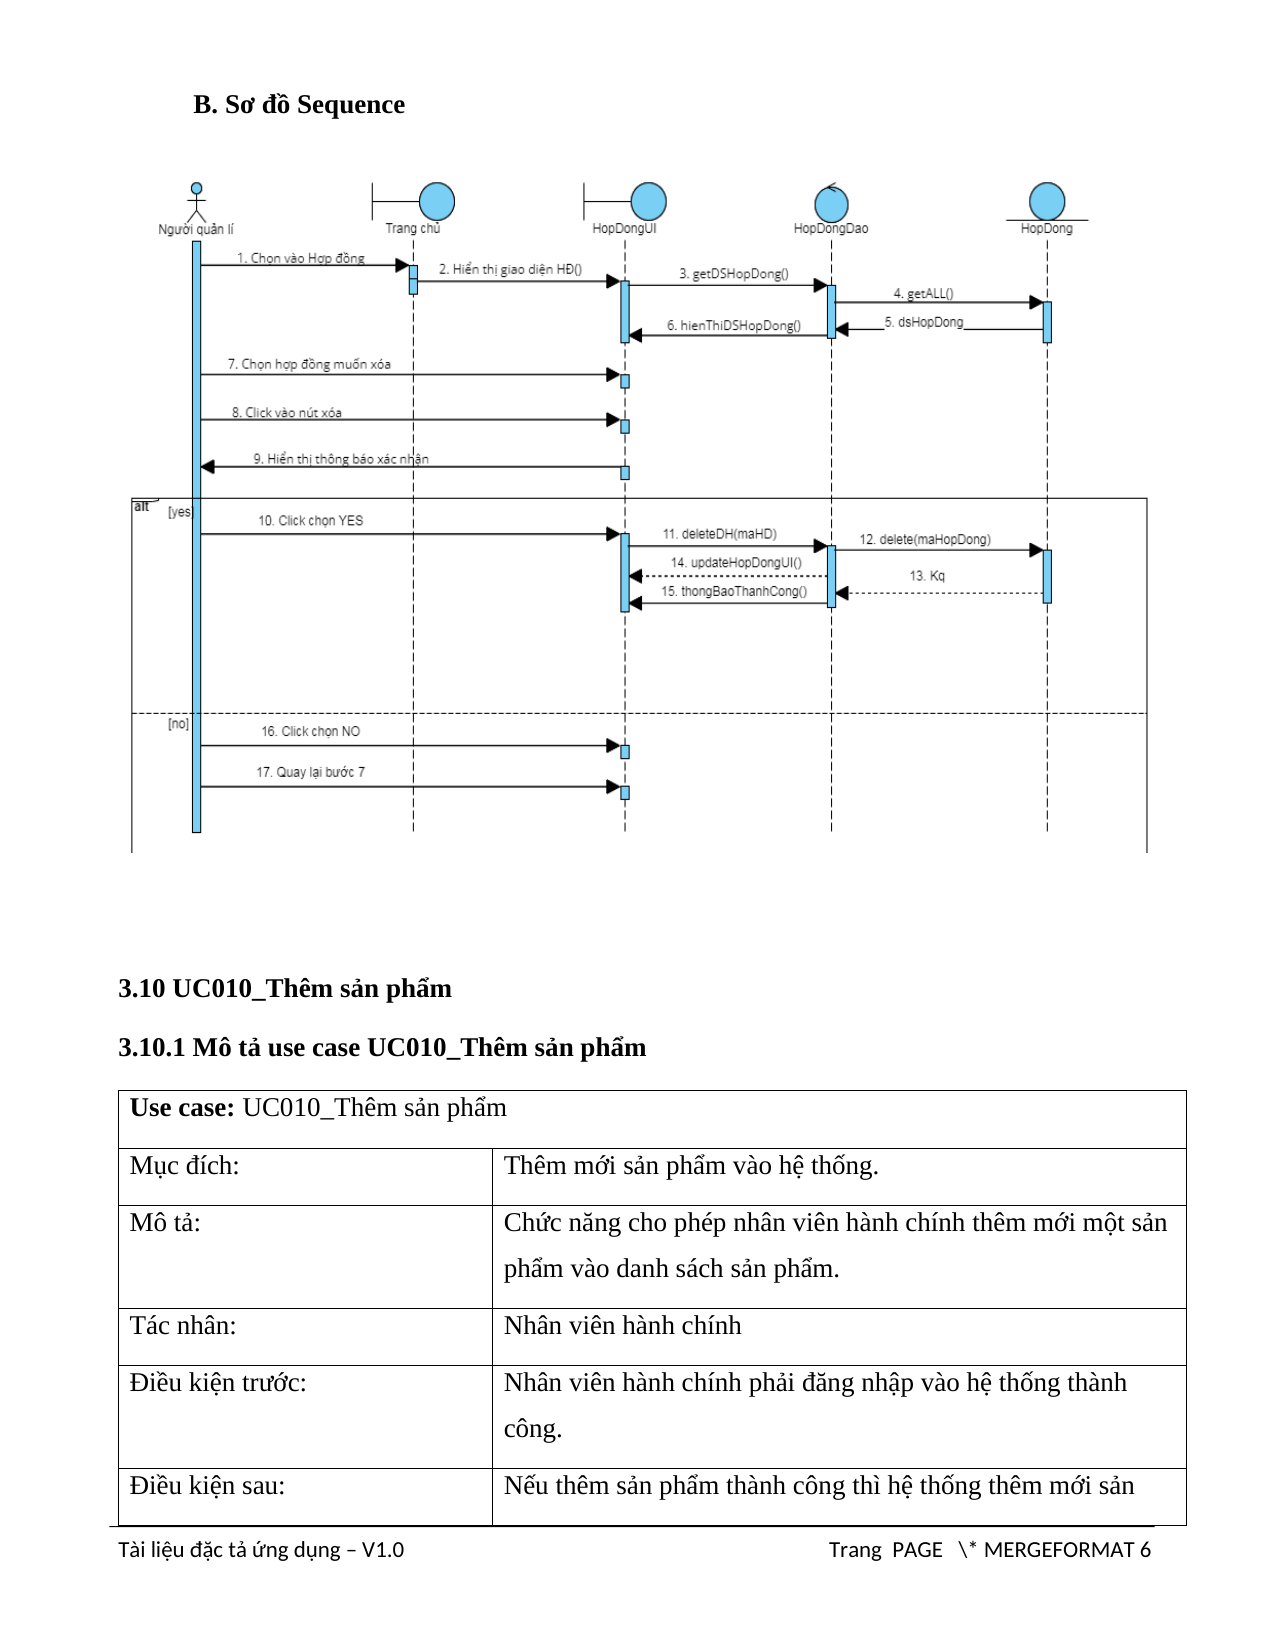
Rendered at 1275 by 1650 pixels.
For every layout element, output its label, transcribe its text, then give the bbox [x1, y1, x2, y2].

subtitle 3.10 UC010_Thêm sản phẩm [118, 972, 1186, 1003]
table_header Use case: UC010_Thêm sản phẩm [119, 1091, 1186, 1148]
picture [118, 147, 1166, 853]
table_cell Tác nhân: [119, 1309, 492, 1365]
table_cell Nhân viên hành chính phải đăng nhập vào hệ thống thành công. [493, 1366, 1186, 1468]
table_cell Điều kiện trước: [119, 1366, 492, 1468]
table_cell Nhân viên hành chính [493, 1309, 1186, 1365]
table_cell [493, 1469, 1186, 1525]
table_cell Chức năng cho phép nhân viên hành chính thêm mới một sản phẩm vào danh sách sản phẩm. [493, 1206, 1186, 1308]
subtitle 3.10.1 Mô tả use case UC010_Thêm sản phẩm [118, 1031, 1186, 1062]
table_cell Mô tả: [119, 1206, 492, 1308]
table_cell Mục đích: [119, 1149, 492, 1205]
list Sơ đồ Sequence [193, 89, 1186, 120]
table_cell Điều kiện sau: [119, 1469, 492, 1525]
table_cell Thêm mới sản phẩm vào hệ thống. [493, 1149, 1186, 1205]
